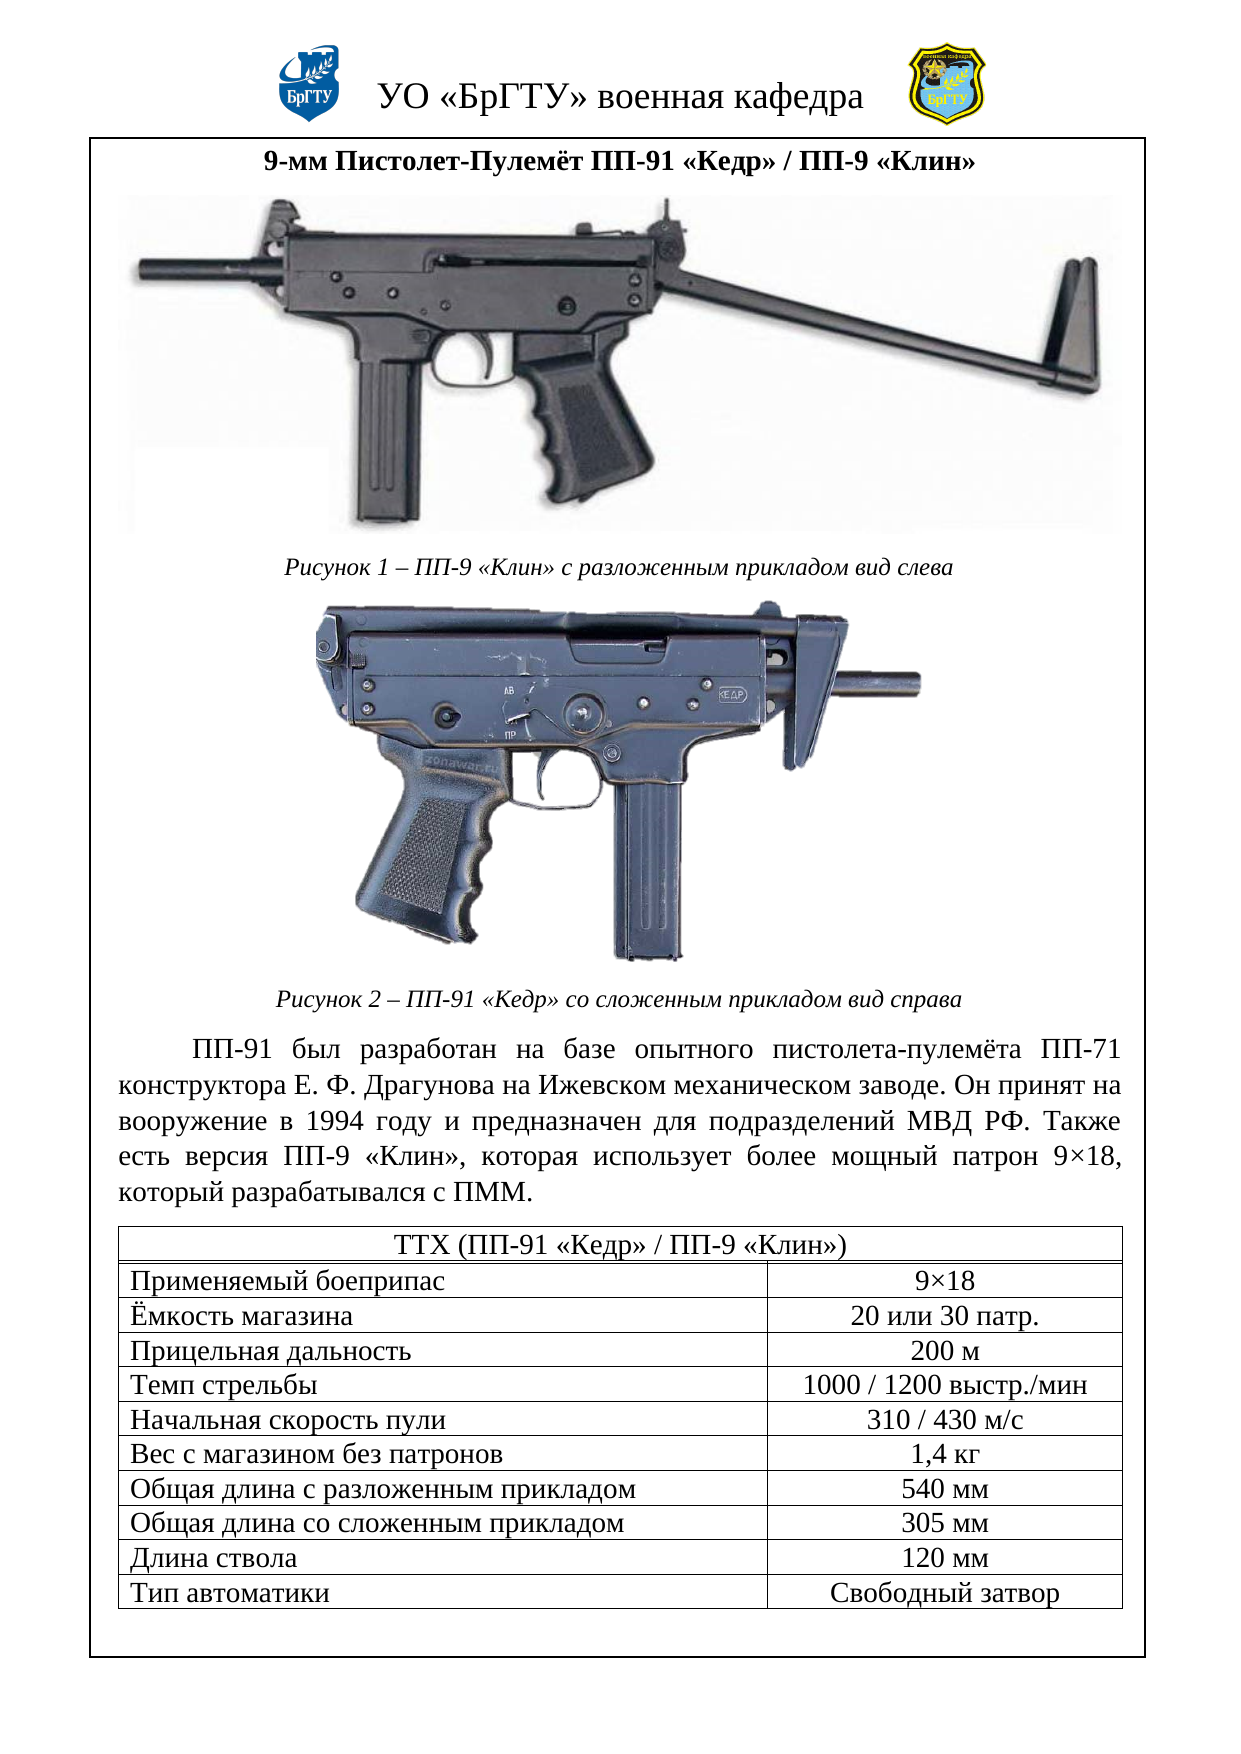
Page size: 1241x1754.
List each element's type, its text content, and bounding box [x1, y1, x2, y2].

table_cell Ёмкость магазина [119, 1298, 767, 1332]
picture [298, 599, 942, 967]
picture [118, 195, 1123, 534]
table_header ТТХ (ПП-91 «Кедр» / ПП-9 «Клин») [119, 1227, 1122, 1260]
table_cell Длина ствола [119, 1540, 767, 1574]
picture [907, 42, 987, 126]
table_cell 9×18 [768, 1264, 1122, 1297]
text ПП-91 был разработан на базе опытного пистолета-пулемёта ПП-71 конструктора Е. Ф. Драгунова на Ижевском механическом заводе. Он принят на вооружение в 1994 году и предназначен для подразделений МВД РФ. Также есть версия ПП-9 «Клин», которая использует более мощный патрон 9×18, который разрабатывался с ПММ. [118, 1032, 1122, 1207]
table_cell Вес с магазином без патронов [119, 1436, 767, 1470]
text 9-мм Пистолет-Пулемёт ПП-91 «Кедр» / ПП-9 «Клин» [118, 143, 1122, 177]
table_cell Тип автоматики [119, 1575, 767, 1608]
picture [270, 44, 348, 123]
text Рисунок 1 – ПП-9 «Клин» с разложенным прикладом вид слева [118, 552, 1122, 581]
table_cell Начальная скорость пули [119, 1402, 767, 1435]
table_cell 200 м [768, 1333, 1122, 1366]
table_cell 1,4 кг [768, 1436, 1122, 1470]
table_cell 540 мм [768, 1471, 1122, 1504]
table_cell Темп стрельбы [119, 1367, 767, 1401]
table_cell 1000 / 1200 выстр./мин [768, 1367, 1122, 1401]
table_cell Применяемый боеприпас [119, 1264, 767, 1297]
table_cell Прицельная дальность [119, 1333, 767, 1366]
table_cell Общая длина со сложенным прикладом [119, 1506, 767, 1539]
table_cell 120 мм [768, 1540, 1122, 1574]
table_cell 310 / 430 м/с [768, 1402, 1122, 1435]
table_cell 305 мм [768, 1506, 1122, 1539]
text Рисунок 2 – ПП-91 «Кедр» со сложенным прикладом вид справа [118, 984, 1122, 1013]
table_cell Свободный затвор [768, 1575, 1122, 1608]
table_cell 20 или 30 патр. [768, 1298, 1122, 1332]
table_cell Общая длина с разложенным прикладом [119, 1471, 767, 1504]
